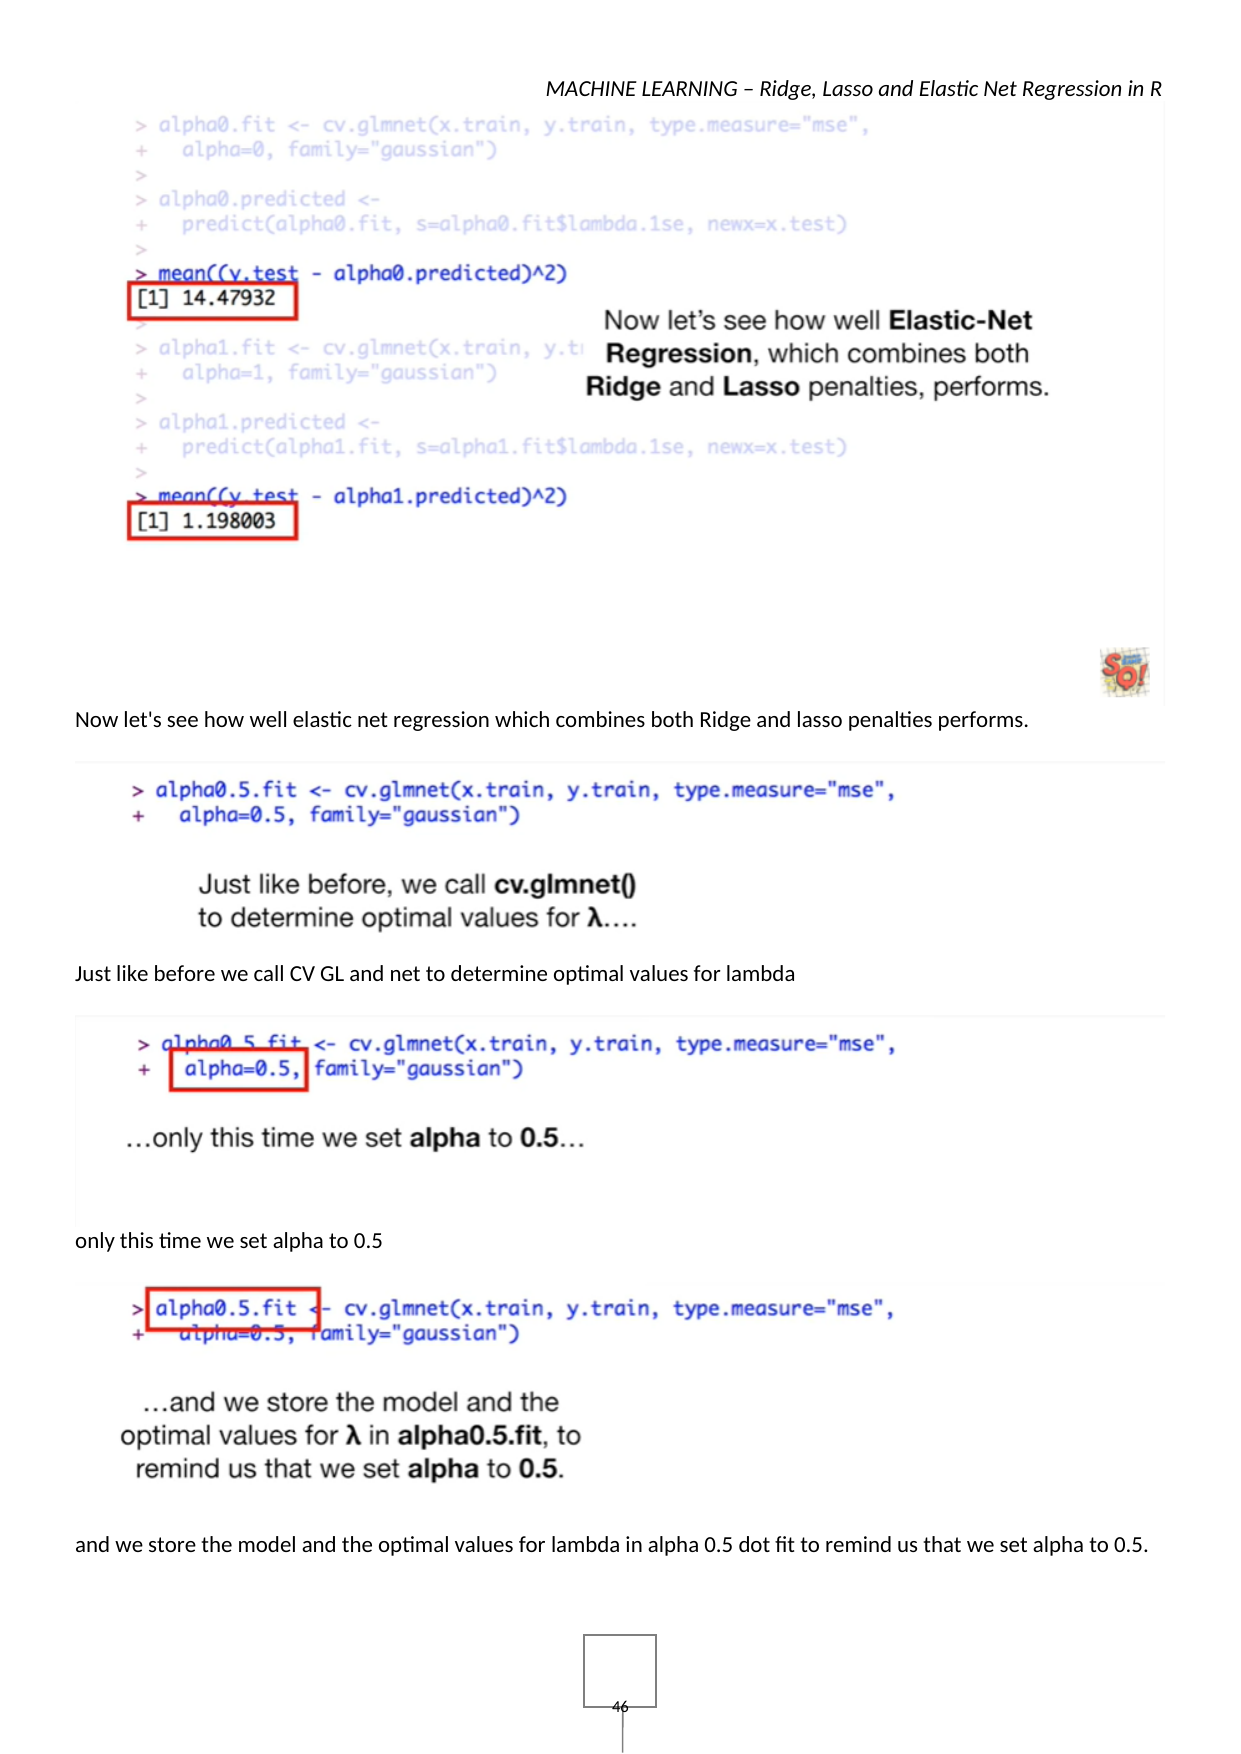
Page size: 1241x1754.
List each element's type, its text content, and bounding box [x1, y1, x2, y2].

picture [75, 761, 1166, 959]
picture [75, 1282, 1166, 1530]
picture [75, 101, 1166, 706]
text Just like before we call CV GL and net to determine optimal values for lambda [75, 959, 1165, 987]
picture [75, 1015, 1166, 1227]
text Now let's see how well elastic net regression which combines both Ridge and lasso penalties performs. [75, 706, 1165, 733]
text only this time we set alpha to 0.5 [75, 1227, 1165, 1254]
text and we store the model and the optimal values for lambda in alpha 0.5 dot fit to remind us that we set alpha to 0.5. [75, 1530, 1165, 1558]
